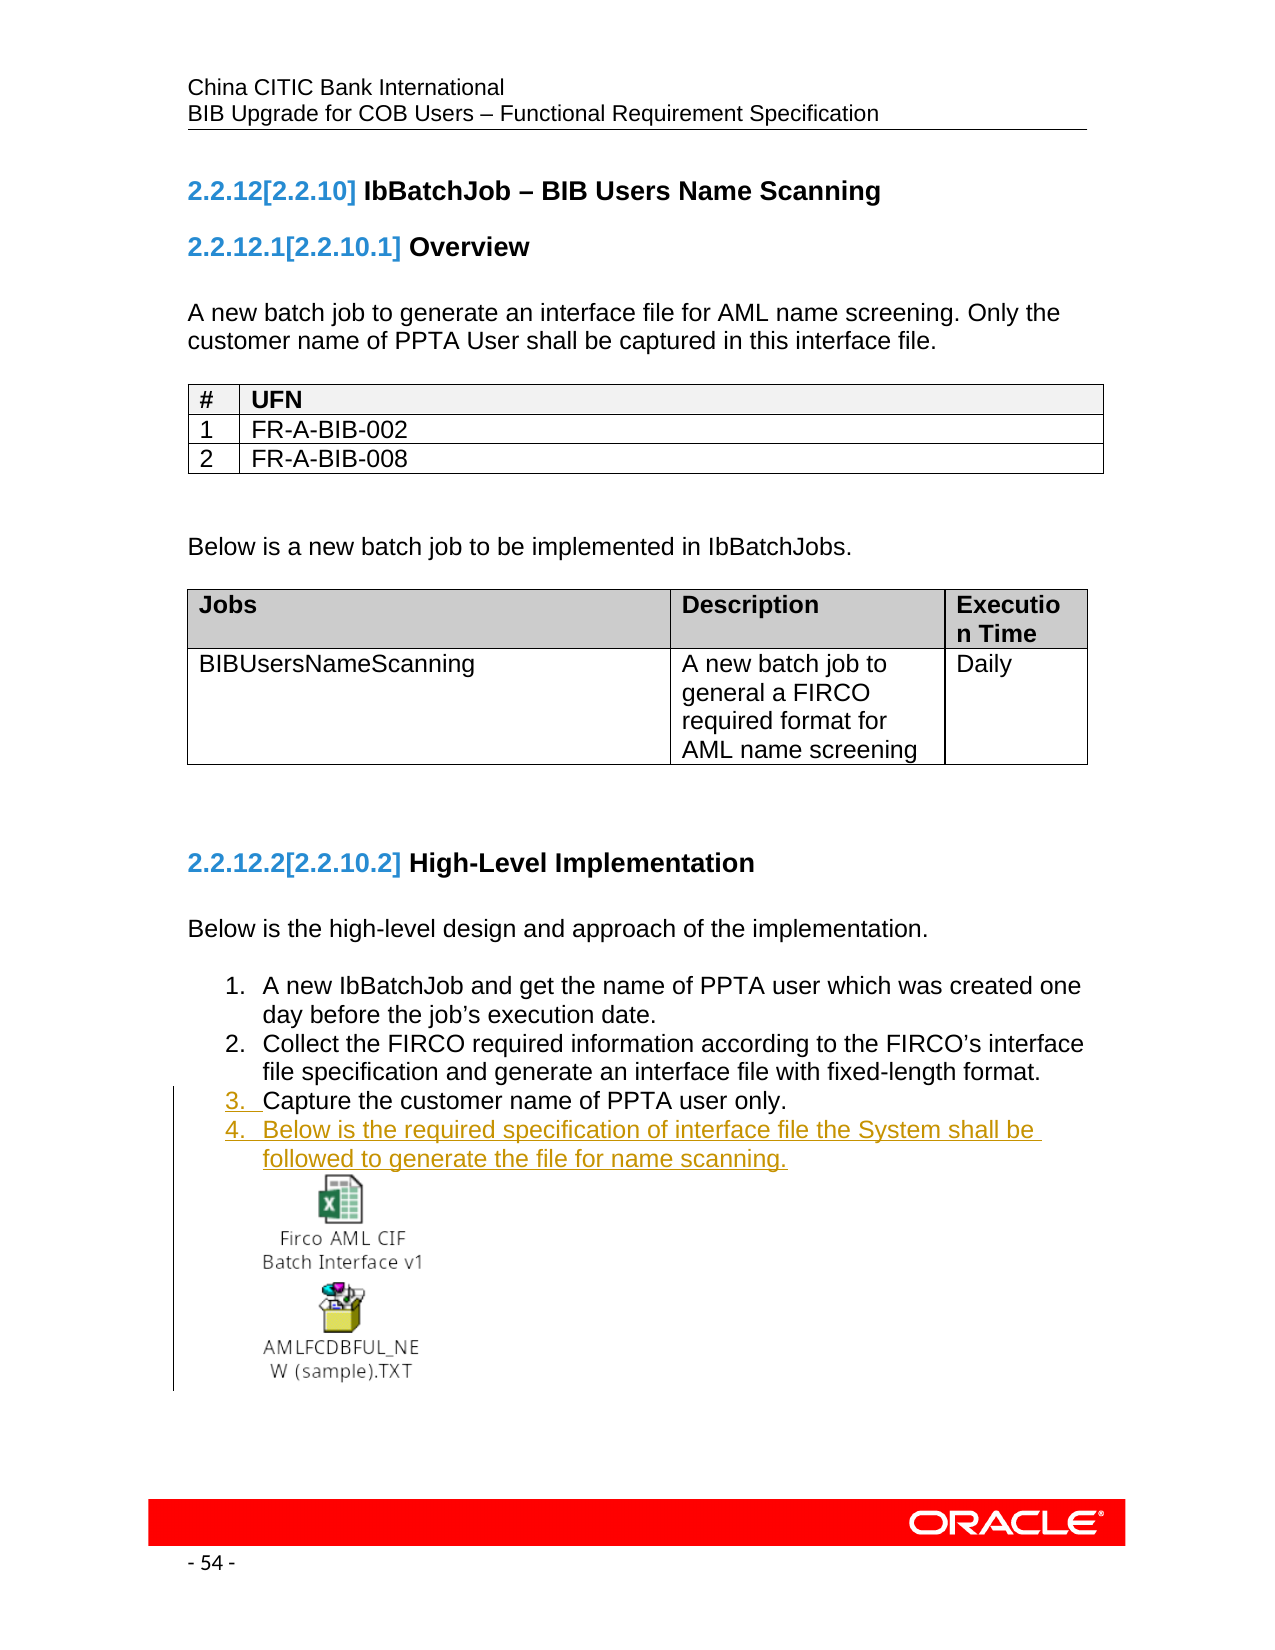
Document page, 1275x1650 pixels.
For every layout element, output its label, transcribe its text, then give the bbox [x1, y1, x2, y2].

table_header UFN [240, 385, 1103, 413]
table_cell 2 [189, 444, 239, 473]
table_cell FR-A-BIB-002 [240, 415, 1103, 443]
subtitle High-Level Implementation [187, 847, 1087, 878]
subtitle IbBatchJob – BIB Users Name Scanning [187, 175, 1087, 206]
subtitle Overview [187, 231, 1087, 262]
list A new IbBatchJob and get the name of PPTA user which was created one day before the job’s execution date. [225, 971, 1087, 1028]
table_cell 1 [189, 415, 239, 443]
table_cell Daily [946, 649, 1087, 764]
table_header # [189, 385, 239, 413]
table_cell A new batch job to general a FIRCO required format for AML name screening [671, 649, 944, 764]
table_cell BIBUsersNameScanning [188, 649, 670, 764]
table_header Execution Time [946, 590, 1087, 648]
list Capture the customer name of PPTA user only. [225, 1086, 1087, 1115]
table_header Description [671, 590, 944, 648]
table_header Jobs [188, 590, 670, 648]
list Collect the FIRCO required information according to the FIRCO’s interface file specification and generate an interface file with fixed-length format. [225, 1028, 1087, 1086]
text A new batch job to generate an interface file for AML name screening. Only the customer name of PPTA User shall be captured in this interface file. [187, 297, 1087, 355]
text Below is a new batch job to be implemented in IbBatchJobs. [187, 532, 1087, 560]
picture [148, 1499, 1126, 1546]
text Below is the high-level design and approach of the implementation. [187, 913, 1087, 942]
table_cell FR-A-BIB-008 [240, 444, 1103, 473]
